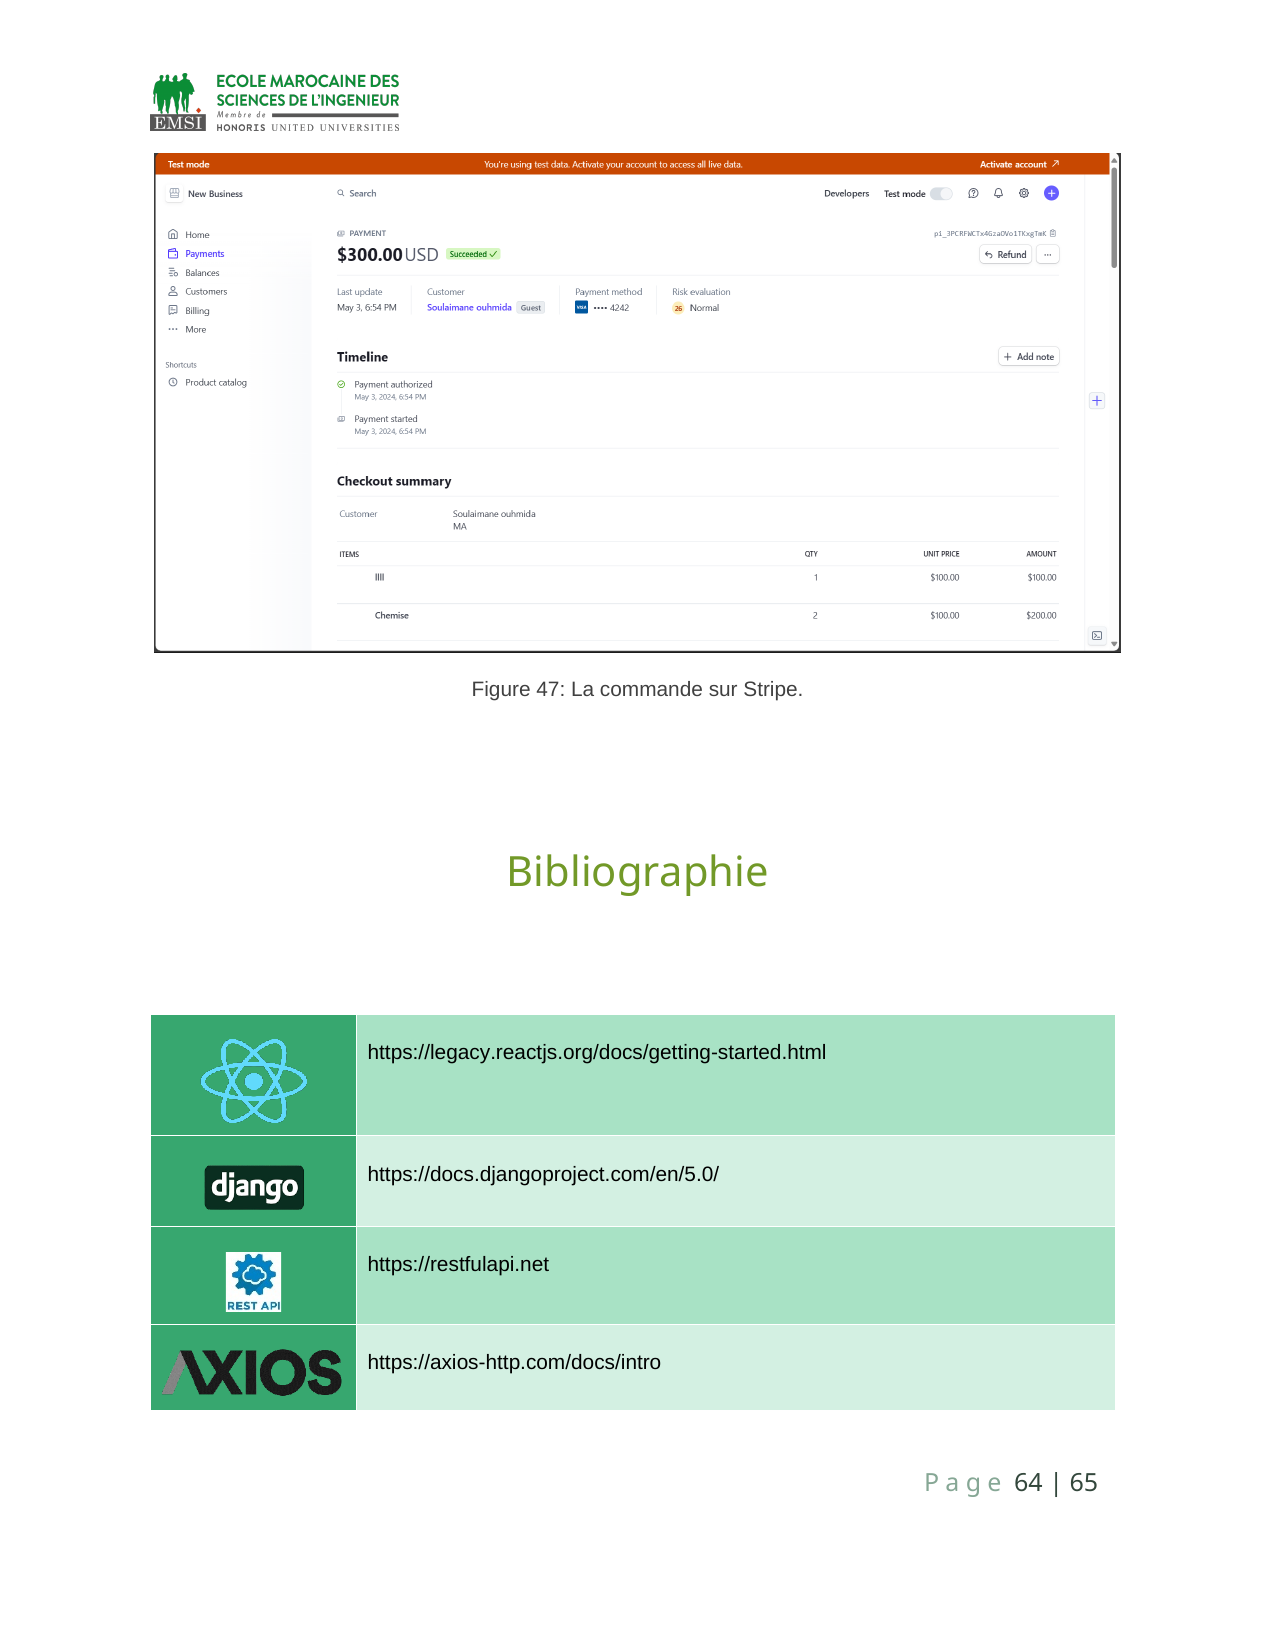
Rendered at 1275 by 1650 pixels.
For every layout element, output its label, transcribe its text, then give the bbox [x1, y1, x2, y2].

table_cell [151, 1325, 356, 1410]
table_cell https://axios-http.com/docs/intro [357, 1325, 1115, 1410]
table_cell https://restfulapi.net [357, 1227, 1115, 1324]
picture [196, 1161, 311, 1214]
table_cell [151, 1227, 356, 1324]
picture [150, 73, 399, 131]
picture [161, 1349, 342, 1398]
picture [154, 153, 1121, 653]
text Figure 47: La commande sur Stripe. [150, 677, 1125, 701]
table_cell https://docs.djangoproject.com/en/5.0/ [357, 1136, 1115, 1226]
table_cell [151, 1136, 356, 1226]
picture [225, 1252, 282, 1312]
picture [199, 1039, 308, 1123]
subtitle Bibliographie [150, 842, 1125, 899]
table_header [151, 1015, 356, 1135]
table_header https://legacy.reactjs.org/docs/getting-started.html [357, 1015, 1115, 1135]
